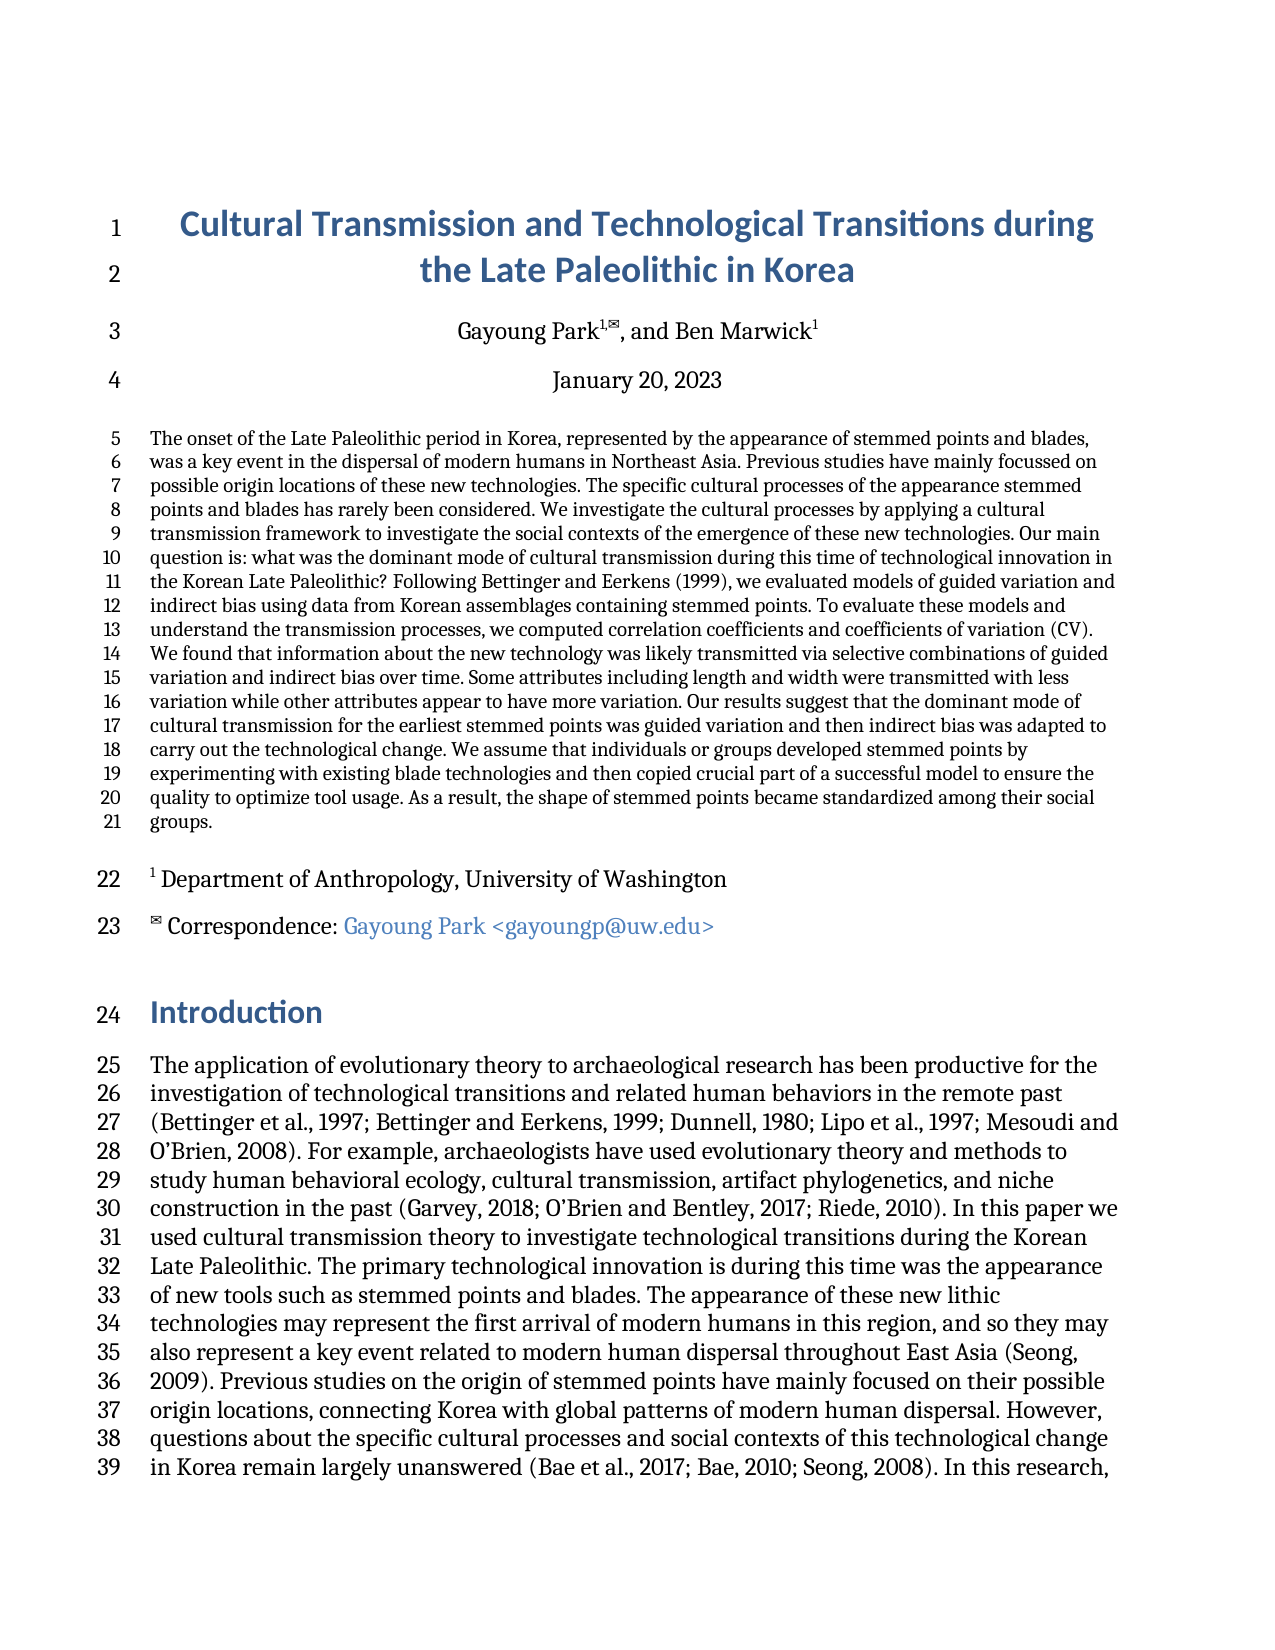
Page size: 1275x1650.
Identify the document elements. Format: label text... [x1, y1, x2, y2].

subtitle Introduction [150, 991, 1125, 1032]
text January 20, 2023 [150, 366, 1125, 395]
text Gayoung Park1,✉, and Ben Marwick1 [150, 317, 1125, 345]
title Cultural Transmission and Technological Transitions during the Late Paleolithic in Korea [150, 200, 1125, 292]
text ✉ Correspondence: Gayoung Park <gayoungp@uw.edu> [150, 912, 1125, 941]
text 1 Department of Anthropology, University of Washington [150, 865, 1125, 893]
text The onset of the Late Paleolithic period in Korea, represented by the appearance of stemmed points and blades, was a key event in the dispersal of modern humans in Northeast Asia. Previous studies have mainly focussed on possible origin locations of these new technologies. The specific cultural processes of the appearance stemmed points and blades has rarely been considered. We investigate the cultural processes by applying a cultural transmission framework to investigate the social contexts of the emergence of these new technologies. Our main question is: what was the dominant mode of cultural transmission during this time of technological innovation in the Korean Late Paleolithic? Following Bettinger and Eerkens (1999), we evaluated models of guided variation and indirect bias using data from Korean assemblages containing stemmed points. To evaluate these models and understand the transmission processes, we computed correlation coefficients and coefficients of variation (CV). We found that information about the new technology was likely transmitted via selective combinations of guided variation and indirect bias over time. Some attributes including length and width were transmitted with less variation while other attributes appear to have more variation. Our results suggest that the dominant mode of cultural transmission for the earliest stemmed points was guided variation and then indirect bias was adapted to carry out the technological change. We assume that individuals or groups developed stemmed points by experimenting with existing blade technologies and then copied crucial part of a successful model to ensure the quality to optimize tool usage. As a result, the shape of stemmed points became standardized among their social groups. [150, 426, 1125, 833]
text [150, 1051, 1125, 1482]
